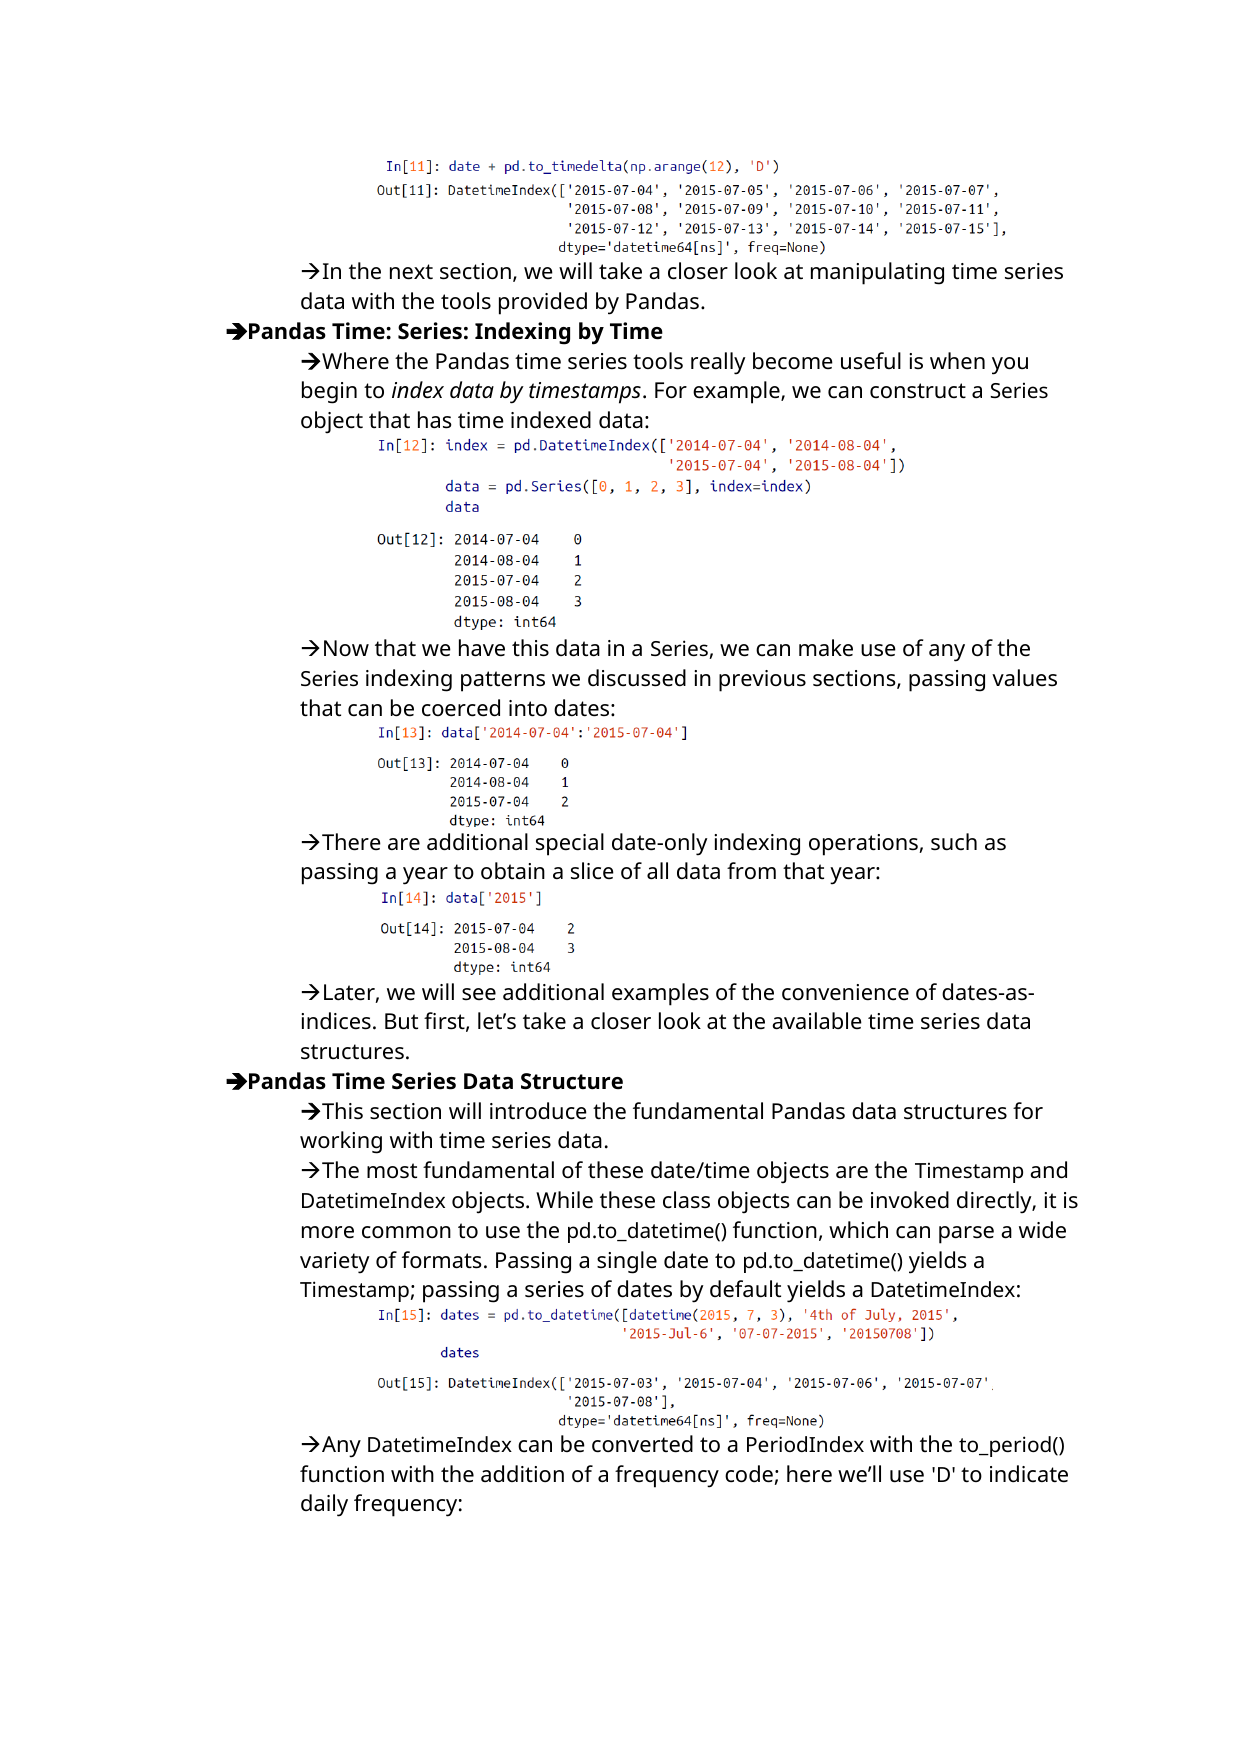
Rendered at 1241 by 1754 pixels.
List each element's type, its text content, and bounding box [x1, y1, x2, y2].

text Later, we will see additional examples of the convenience of dates-as-indices. But first, let’s take a closer look at the available time series data structures. [300, 977, 1090, 1066]
text Where the Pandas time series tools really become useful is when you begin to index data by timestamps. For example, we can construct a Series object that has time indexed data: [300, 346, 1090, 435]
list Pandas Time: Series: Indexing by Time [225, 316, 1090, 346]
text The most fundamental of these date/time objects are the Timestamp and DatetimeIndex objects. While these class objects can be invoked directly, it is more common to use the pd.to_datetime() function, which can parse a wide variety of formats. Passing a single date to pd.to_datetime() yields a Timestamp; passing a series of dates by default yields a DatetimeIndex: [300, 1155, 1090, 1304]
picture [375, 150, 1009, 257]
list Pandas Time Series Data Structure [225, 1066, 1090, 1096]
picture [375, 722, 688, 827]
text This section will introduce the fundamental Pandas data structures for working with time series data. [300, 1096, 1090, 1155]
text Any DatetimeIndex can be converted to a PeriodIndex with the to_period() function with the addition of a frequency code; here we’ll use 'D' to indicate daily frequency: [300, 1429, 1090, 1518]
picture [375, 1304, 993, 1429]
text There are additional special date-only indexing operations, such as passing a year to obtain a slice of all data from that year: [300, 827, 1090, 886]
text In the next section, we will take a closer look at manipulating time series data with the tools provided by Pandas. [300, 256, 1090, 316]
picture [375, 886, 585, 977]
picture [375, 435, 905, 633]
text Now that we have this data in a Series, we can make use of any of the Series indexing patterns we discussed in previous sections, passing values that can be coerced into dates: [300, 633, 1090, 722]
